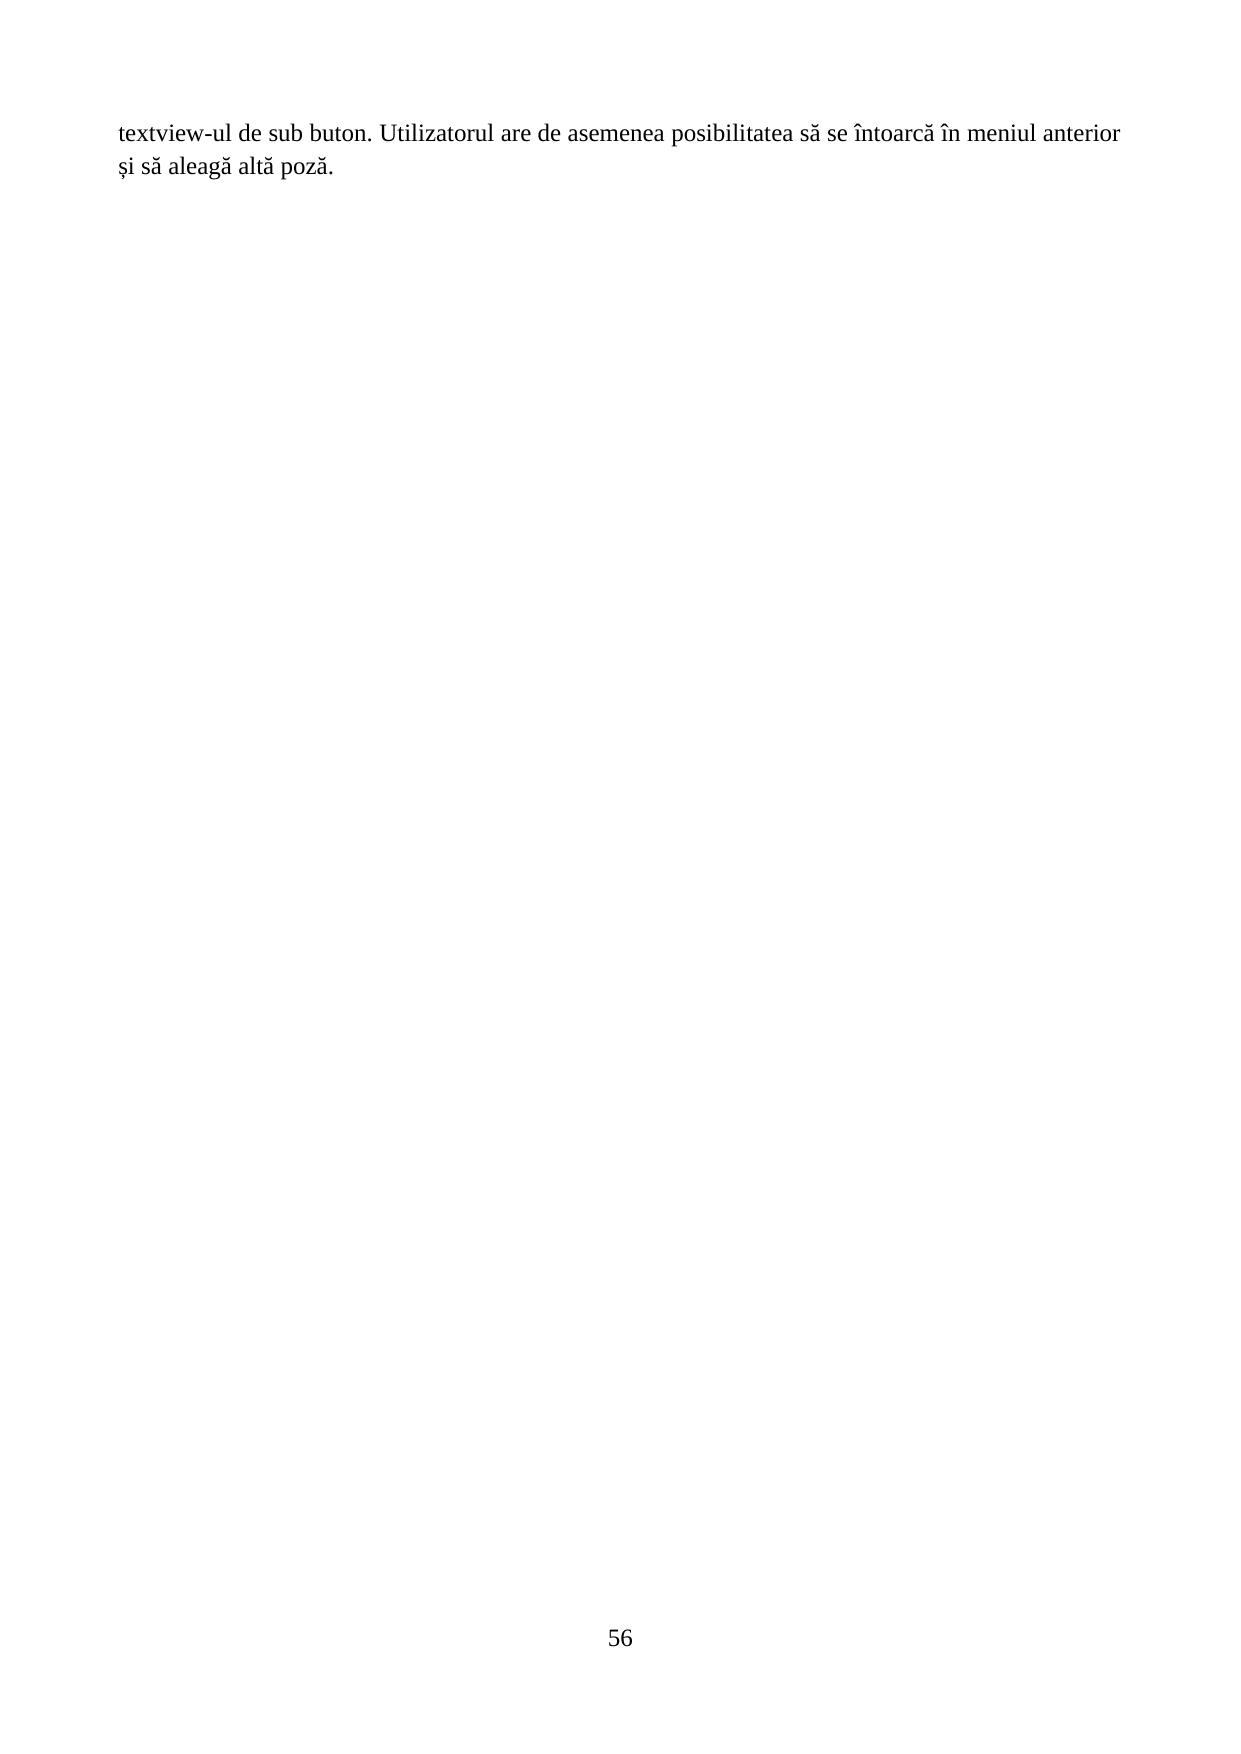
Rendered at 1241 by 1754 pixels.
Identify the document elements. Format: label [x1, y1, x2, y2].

text [118, 118, 1122, 180]
